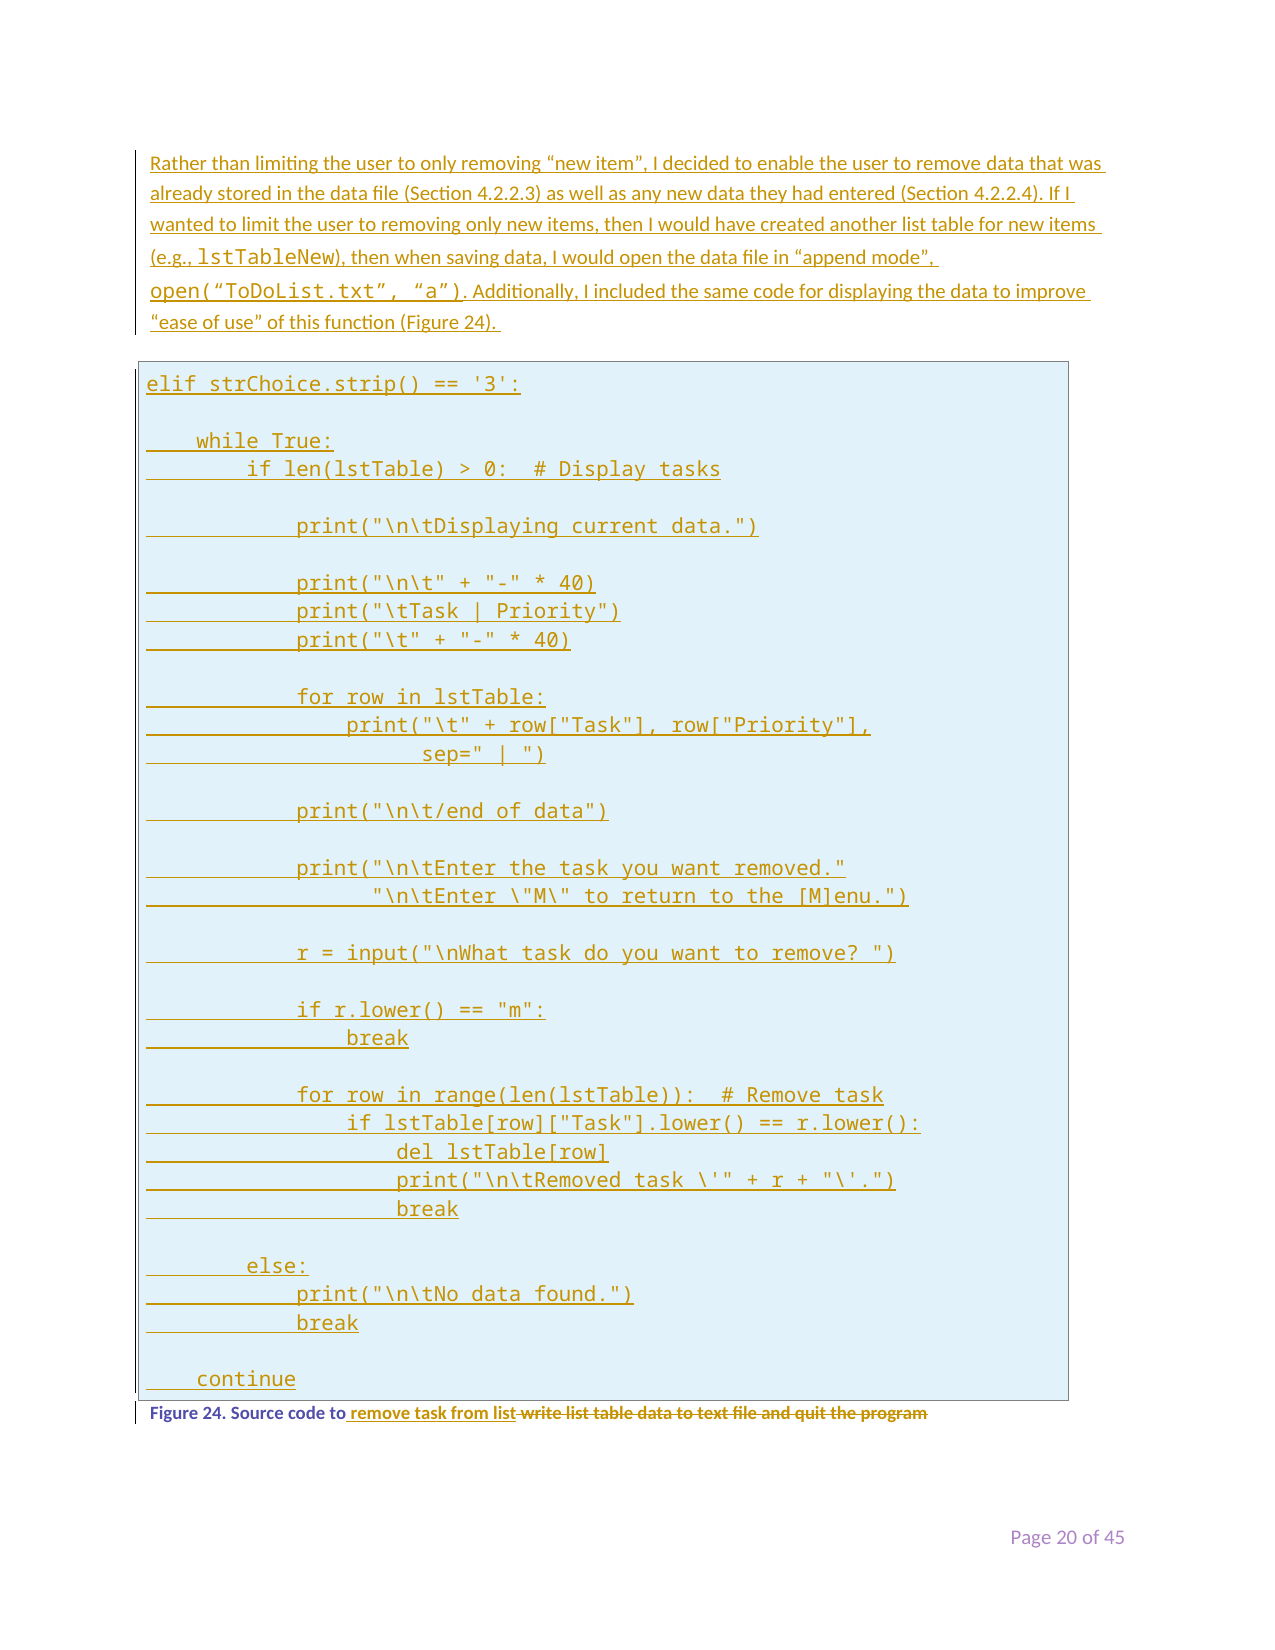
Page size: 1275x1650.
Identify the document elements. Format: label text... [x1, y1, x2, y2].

text Figure . Source code to [150, 1401, 1125, 1424]
